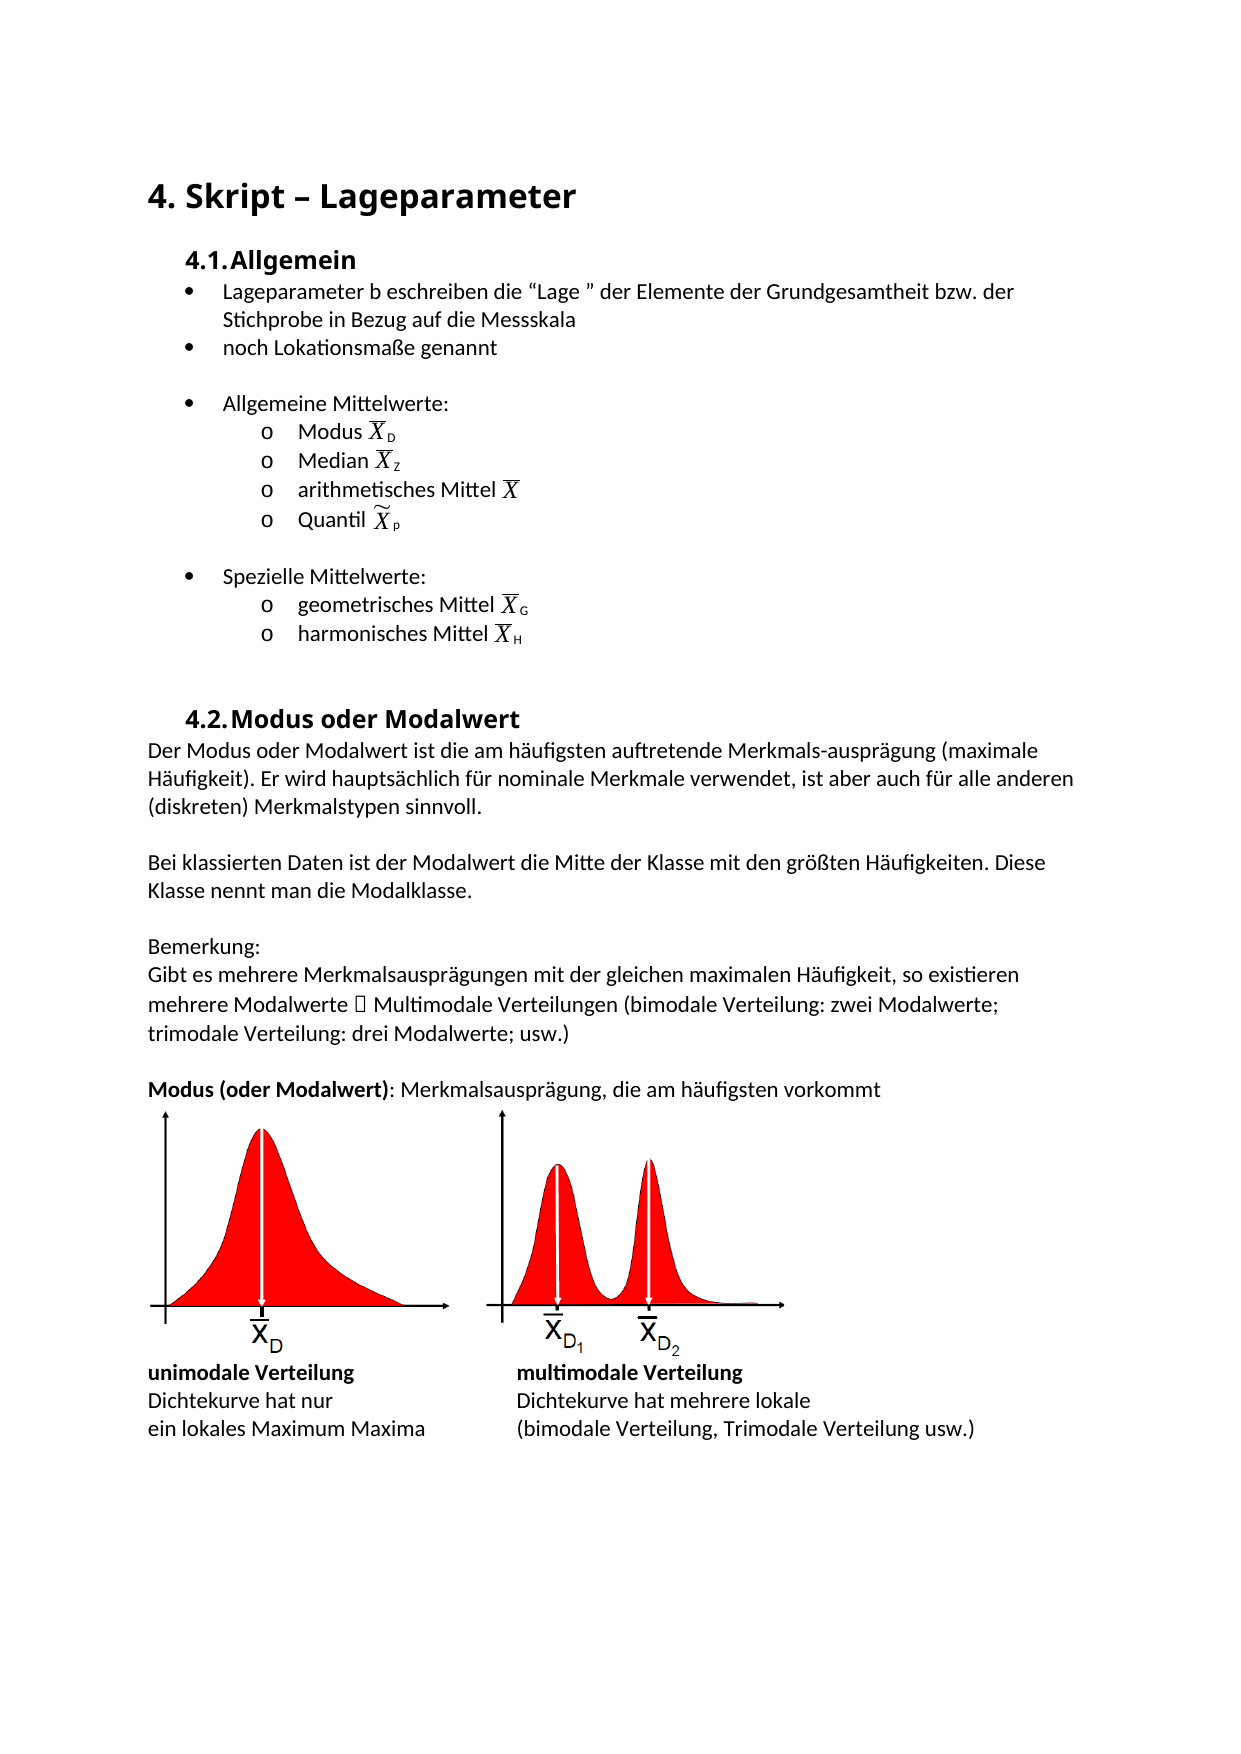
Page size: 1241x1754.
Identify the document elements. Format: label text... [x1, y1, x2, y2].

text Modus (oder Modalwert): Merkmalsausprägung, die am häufigsten vorkommt [148, 1075, 1093, 1103]
list Spezielle Mittelwerte: [185, 562, 1093, 590]
text Gibt es mehrere Merkmalsausprägungen mit der gleichen maximalen Häufigkeit, so existieren mehrere Modalwerte  Multimodale Verteilungen (bimodale Verteilung: zwei Modalwerte; trimodale Verteilung: drei Modalwerte; usw.) [148, 960, 1093, 1047]
list noch Lokationsmaße genannt [185, 333, 1093, 361]
text Bemerkung: [148, 932, 1093, 960]
list Modus D [260, 417, 1093, 446]
text ein lokales Maximum Maxima (bimodale Verteilung, Trimodale Verteilung usw.) [148, 1414, 1093, 1442]
text Dichtekurve hat nur Dichtekurve hat mehrere lokale [148, 1386, 1093, 1414]
text Bei klassierten Daten ist der Modalwert die Mitte der Klasse mit den größten Häufigkeiten. Diese Klasse nennt man die Modalklasse. [148, 848, 1093, 904]
list Median Z [260, 446, 1093, 476]
subtitle Allgemein [185, 243, 1093, 277]
subtitle Modus oder Modalwert [185, 702, 1093, 736]
text unimodale Verteilung multimodale Verteilung [148, 1358, 1093, 1386]
list harmonisches Mittel H [260, 619, 1093, 649]
list geometrisches Mittel G [260, 590, 1093, 619]
text Der Modus oder Modalwert ist die am häufigsten auftretende Merkmals-ausprägung (maximale Häufigkeit). Er wird hauptsächlich für nominale Merkmale verwendet, ist aber auch für alle anderen (diskreten) Merkmalstypen sinnvoll. [148, 736, 1093, 820]
list Allgemeine Mittelwerte: [185, 389, 1093, 417]
list Quantil p [260, 505, 1093, 534]
list arithmetisches Mittel [260, 476, 1093, 505]
subtitle Skript – Lageparameter [148, 173, 1093, 218]
list Lageparameter b eschreiben die “Lage ” der Elemente der Grundgesamtheit bzw. der Stichprobe in Bezug auf die Messskala [185, 277, 1093, 333]
